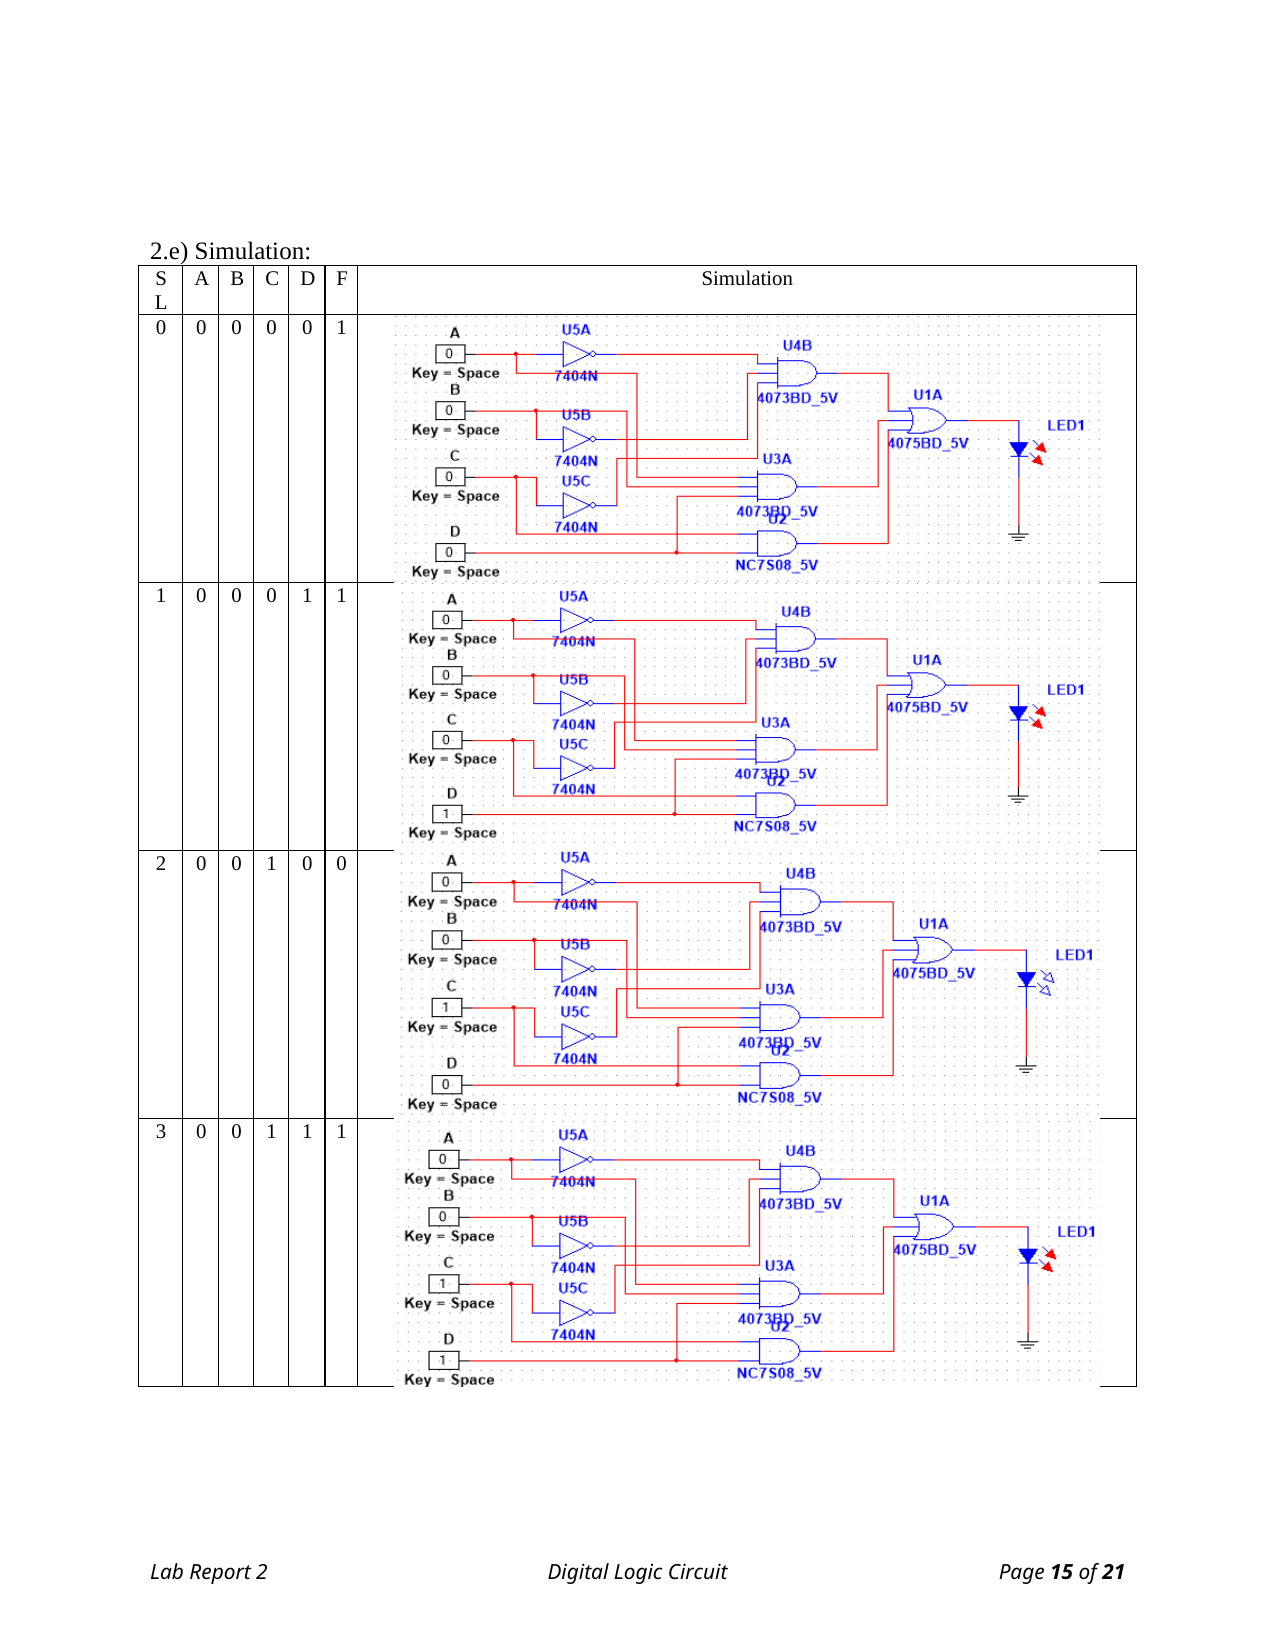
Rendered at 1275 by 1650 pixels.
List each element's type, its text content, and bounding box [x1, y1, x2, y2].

table_header Simulation [358, 266, 1136, 314]
table_cell 1 [289, 1119, 324, 1386]
table_cell 0 [254, 315, 288, 582]
table_cell [1101, 851, 1136, 1118]
table_cell 0 [219, 315, 253, 582]
text 2.e) Simulation: [150, 236, 1125, 265]
table_cell [1101, 315, 1136, 582]
table_cell 1 [139, 583, 182, 850]
table_header SL [139, 266, 182, 314]
table_cell 0 [326, 851, 357, 1118]
table_cell [358, 851, 393, 1118]
table_cell 1 [254, 851, 288, 1118]
table_cell 1 [326, 315, 357, 582]
table_cell [358, 583, 393, 850]
table_cell [1101, 583, 1136, 850]
table_cell 1 [289, 583, 324, 850]
table_cell 0 [289, 851, 324, 1118]
table_cell 1 [326, 1119, 357, 1386]
table_cell 0 [183, 583, 218, 850]
table_cell 0 [254, 583, 288, 850]
table_header B [219, 266, 253, 314]
table_cell [1101, 1119, 1136, 1386]
table_header F [326, 266, 357, 314]
picture [393, 315, 1101, 1387]
table_cell 0 [289, 315, 324, 582]
table_cell [358, 315, 393, 582]
table_cell 3 [139, 1119, 182, 1386]
table_cell 1 [326, 583, 357, 850]
table_cell [358, 1119, 393, 1386]
table_header D [289, 266, 324, 314]
table_cell 2 [139, 851, 182, 1118]
table_cell 0 [183, 851, 218, 1118]
table_header C [254, 266, 288, 314]
table_cell 0 [219, 583, 253, 850]
table_cell 0 [139, 315, 182, 582]
table_cell 0 [183, 1119, 218, 1386]
table_cell 0 [219, 1119, 253, 1386]
table_cell 0 [183, 315, 218, 582]
table_cell 0 [219, 851, 253, 1118]
table_cell 1 [254, 1119, 288, 1386]
table_header A [183, 266, 218, 314]
